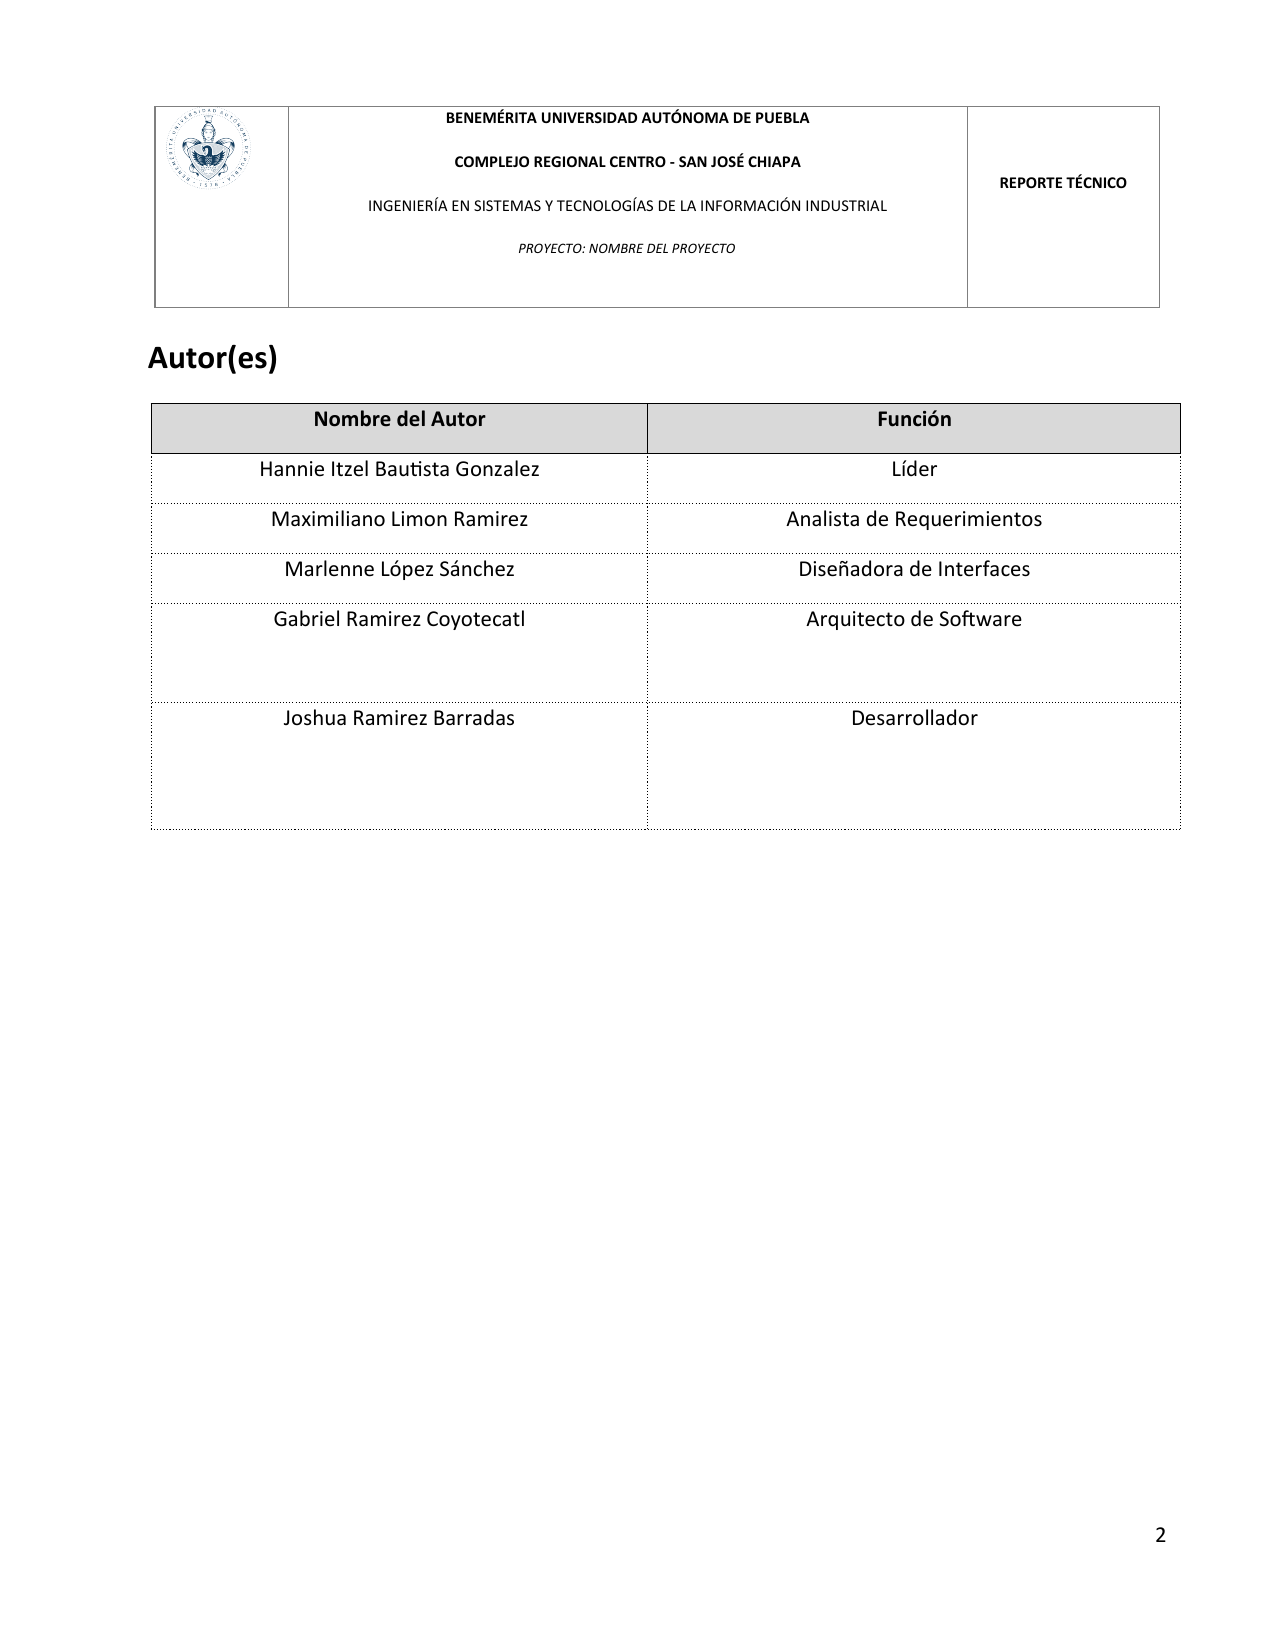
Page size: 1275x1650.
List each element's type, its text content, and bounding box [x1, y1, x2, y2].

table_cell Maximiliano Limon Ramirez [151, 503, 648, 553]
table_cell Analista de Requerimientos [648, 503, 1181, 553]
table_cell Líder [648, 454, 1181, 503]
table_cell Desarrollador [648, 702, 1181, 828]
table_cell Arquitecto de Software [648, 603, 1181, 702]
table_cell Joshua Ramirez Barradas [151, 702, 648, 828]
table_header Nombre del Autor [152, 404, 647, 453]
text Autor(es) [148, 336, 1167, 376]
table_cell Gabriel Ramirez Coyotecatl [151, 603, 648, 702]
table_cell Marlenne López Sánchez [151, 553, 648, 603]
picture [166, 107, 251, 193]
table_cell Diseñadora de Interfaces [648, 553, 1181, 603]
table_header Función [648, 404, 1180, 453]
table_cell Hannie Itzel Bautista Gonzalez [151, 454, 648, 503]
